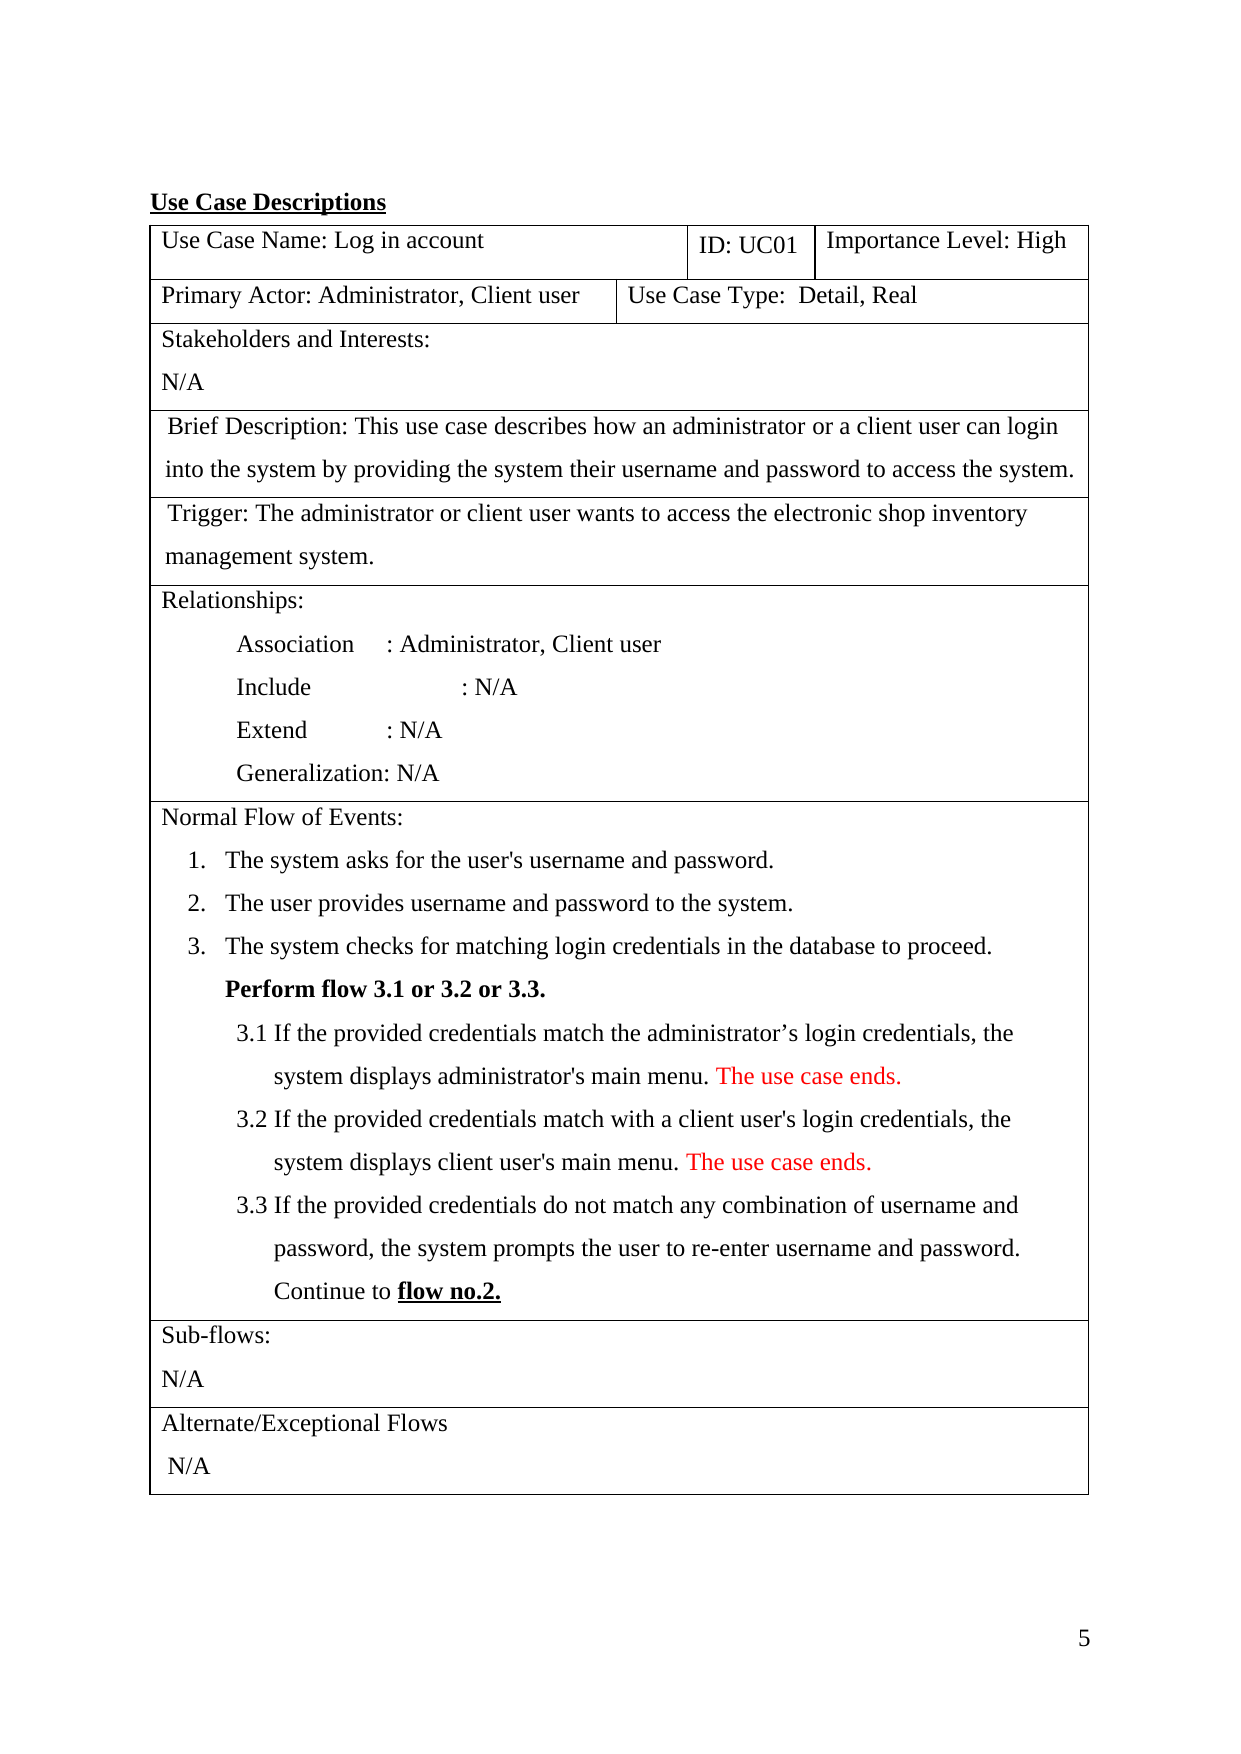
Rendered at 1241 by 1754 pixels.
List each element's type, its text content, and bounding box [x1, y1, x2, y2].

table_cell Use Case Type: Detail, Real [617, 280, 1088, 323]
table_cell Normal Flow of Events: The system asks for the user's username and password. The user provides username and password to the system. The system checks for matching login credentials in the database to proceed. Perform flow 3.1 or 3.2 or 3.3. If the provided credentials match the administrator’s login credentials, the system displays administrator's main menu. The use case ends. If the provided credentials match with a client user's login credentials, the system displays client user's main menu. The use case ends. If the provided credentials do not match any combination of username and password, the system prompts the user to re-enter username and password. Continue to flow no.2. [151, 802, 1088, 1319]
table_cell Relationships: Association : Administrator, Client user Include : N/A Extend : N/A Generalization: N/A [151, 586, 1088, 801]
table_header Importance Level: High [816, 226, 1088, 279]
subtitle Use Case Descriptions [150, 187, 1090, 216]
table_cell Primary Actor: Administrator, Client user [151, 280, 616, 323]
table_header ID: UC01 [688, 226, 814, 279]
table_cell Brief Description: This use case describes how an administrator or a client user can login into the system by providing the system their username and password to access the system. [151, 411, 1088, 497]
table_cell Sub-flows: N/A [151, 1321, 1088, 1407]
table_cell Alternate/Exceptional Flows N/A [151, 1408, 1088, 1494]
table_cell Stakeholders and Interests: N/A [151, 324, 1088, 410]
table_cell Trigger: The administrator or client user wants to access the electronic shop inventory management system. [151, 498, 1088, 584]
table_header Use Case Name: Log in account [151, 226, 687, 279]
